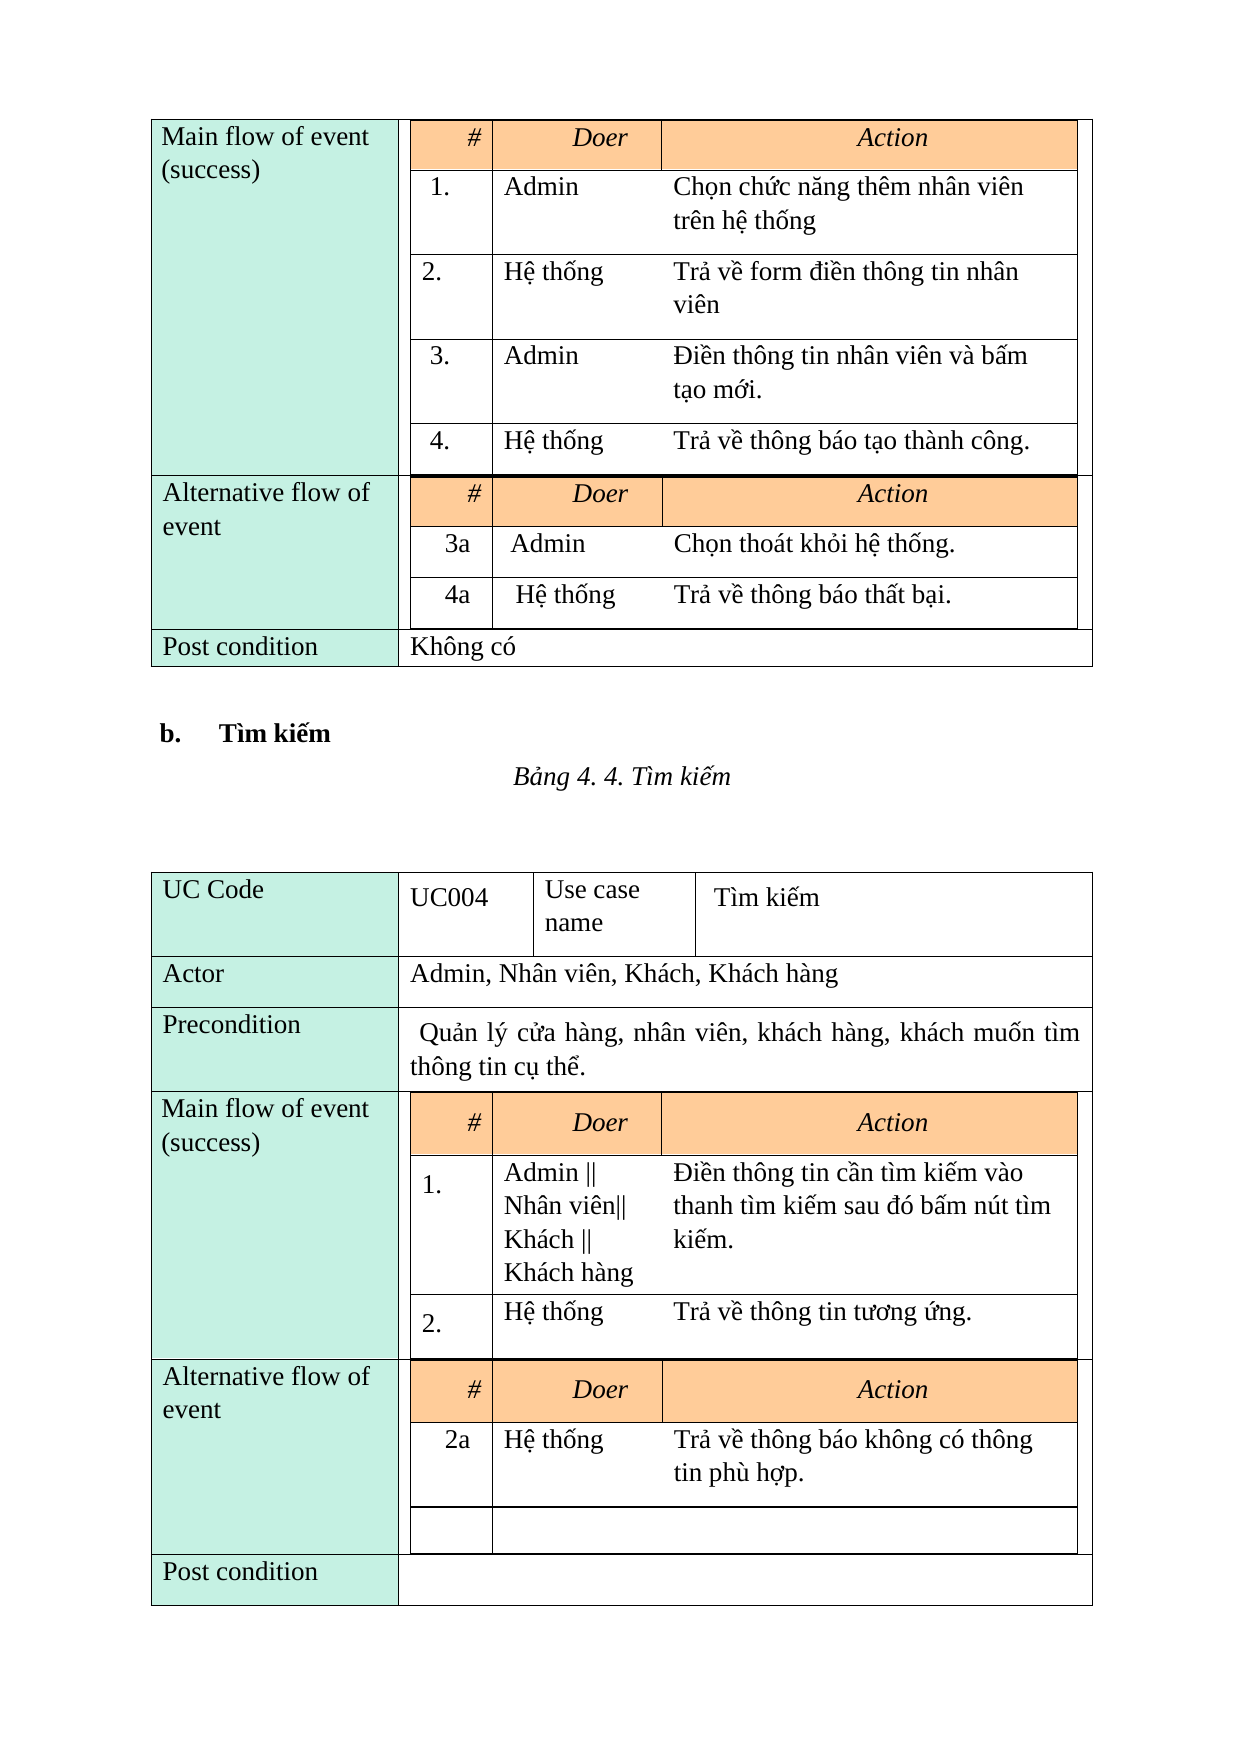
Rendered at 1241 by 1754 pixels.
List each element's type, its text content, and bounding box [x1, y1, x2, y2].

table_cell [1078, 120, 1092, 475]
table_cell [411, 1156, 492, 1294]
table_header Use case name [534, 873, 695, 956]
table_cell Post condition [152, 630, 398, 666]
table_cell Quản lý cửa hàng, nhân viên, khách hàng, khách muốn tìm thông tin cụ thể. [399, 1008, 1092, 1091]
table_cell [493, 424, 1077, 474]
table_cell Alternative flow of event [152, 1360, 398, 1554]
table_cell Actor [152, 957, 398, 1007]
table_cell [493, 1295, 1077, 1358]
table_cell [1078, 1092, 1092, 1358]
table_cell [411, 255, 492, 339]
table_cell Main flow of event (success) [152, 1092, 398, 1358]
table_cell [493, 1423, 1077, 1506]
table_cell [493, 527, 1077, 577]
table_cell [411, 1423, 492, 1506]
table_cell [493, 171, 1077, 254]
table_cell [411, 1508, 492, 1553]
table_cell Main flow of event (success) [152, 120, 398, 475]
table_cell [493, 578, 1077, 628]
table_cell Post condition [152, 1555, 398, 1605]
table_cell [399, 120, 410, 475]
table_cell [399, 1555, 1092, 1605]
table_cell [399, 1092, 410, 1358]
table_header UC Code [152, 873, 398, 956]
table_header UC004 [399, 873, 533, 956]
table_cell [1078, 1360, 1092, 1554]
table_cell [411, 424, 492, 474]
table_cell Admin, Nhân viên, Khách, Khách hàng [399, 957, 1092, 1007]
table_cell [493, 340, 1077, 423]
table_cell Precondition [152, 1008, 398, 1091]
table_cell [493, 1508, 1077, 1553]
table_cell [411, 340, 492, 423]
table_cell [1078, 476, 1092, 629]
table_cell [411, 1295, 492, 1358]
table_header Tìm kiếm [696, 873, 1092, 956]
table_cell [493, 1156, 1077, 1294]
table_cell [411, 171, 492, 254]
table_cell [399, 1360, 410, 1554]
table_cell Không có [399, 630, 1092, 666]
text Bảng 4. 4. Tìm kiếm [131, 760, 1113, 792]
table_cell [493, 255, 1077, 339]
table_cell [411, 578, 492, 628]
table_cell [399, 476, 410, 629]
subtitle Tìm kiếm [159, 717, 1113, 748]
table_cell Alternative flow of event [152, 476, 398, 629]
table_cell [411, 527, 492, 577]
